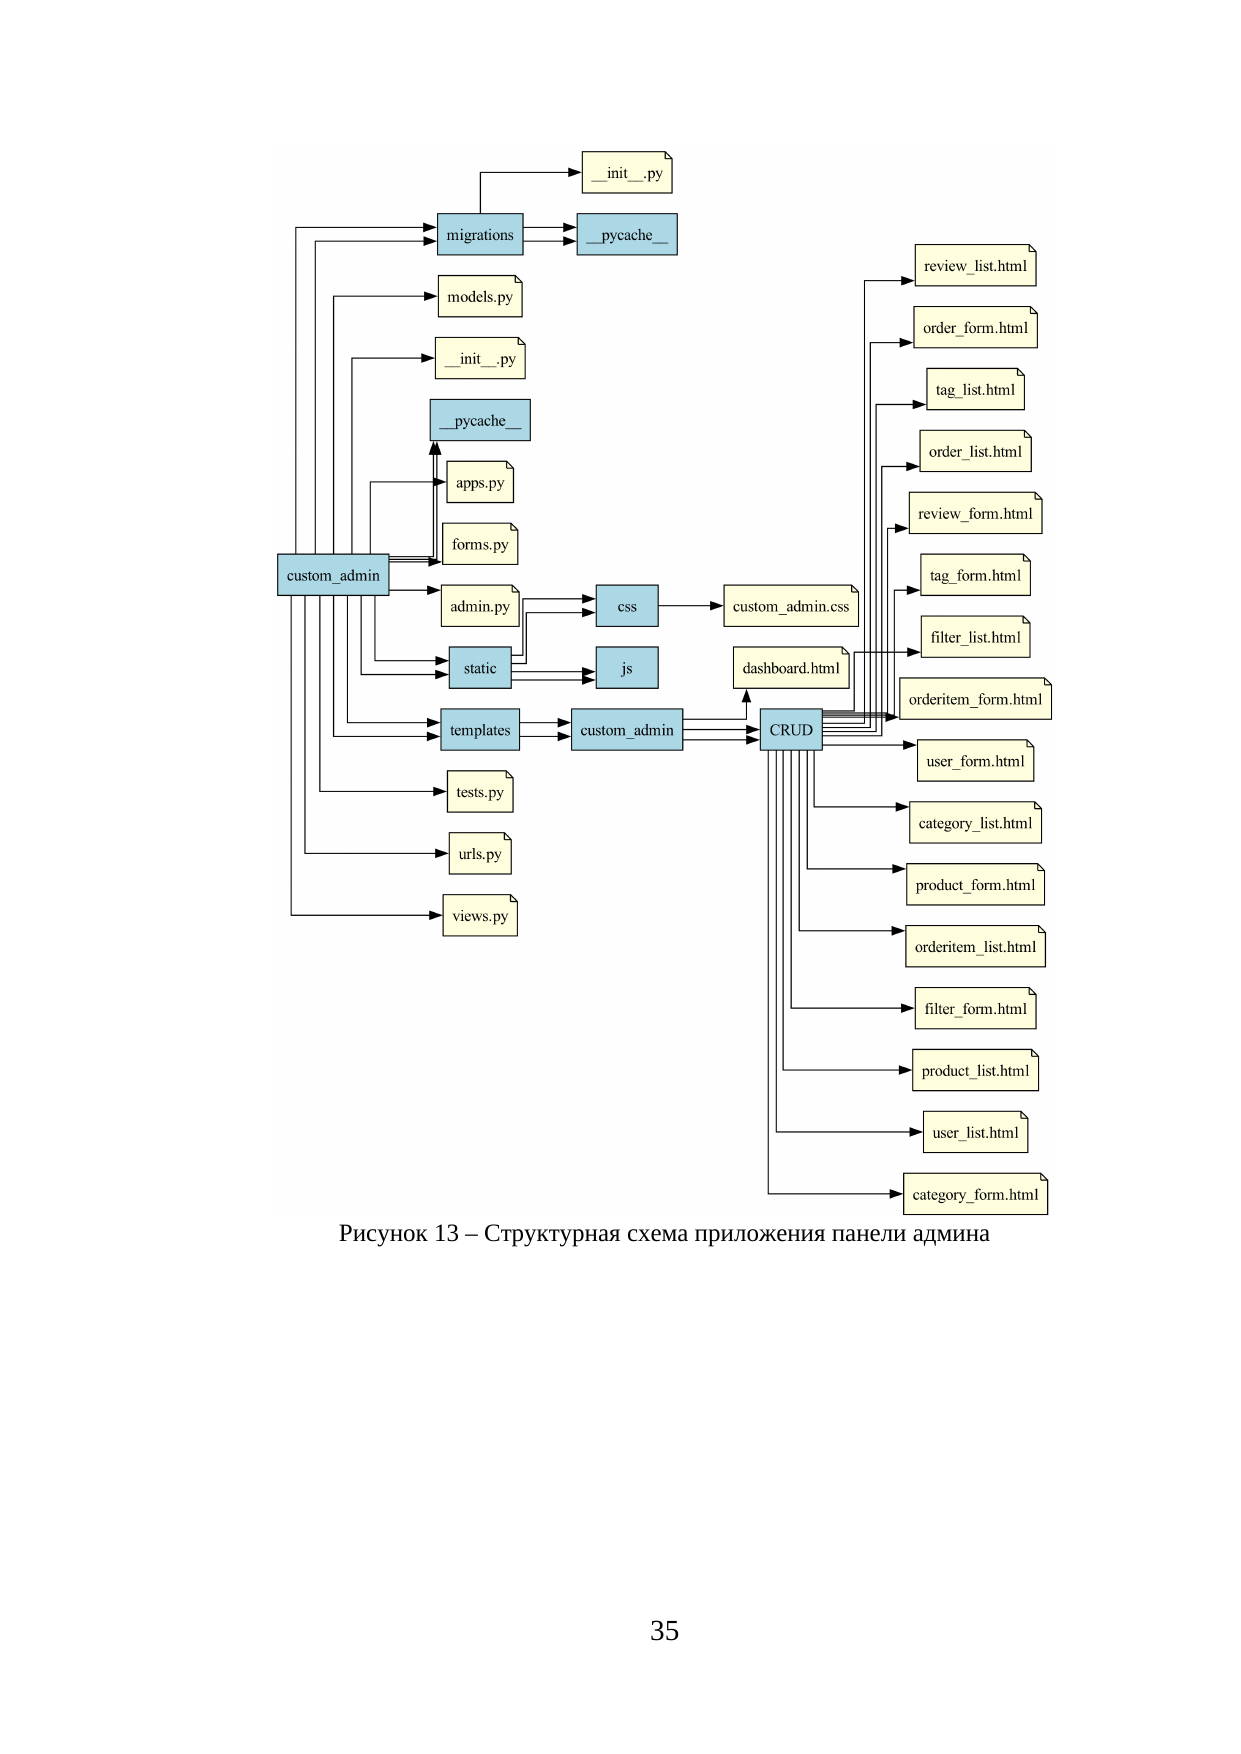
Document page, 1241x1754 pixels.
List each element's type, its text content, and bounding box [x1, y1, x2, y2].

text Рисунок 13 – Структурная схема приложения панели админа [207, 1218, 1122, 1247]
picture [273, 147, 1056, 1219]
